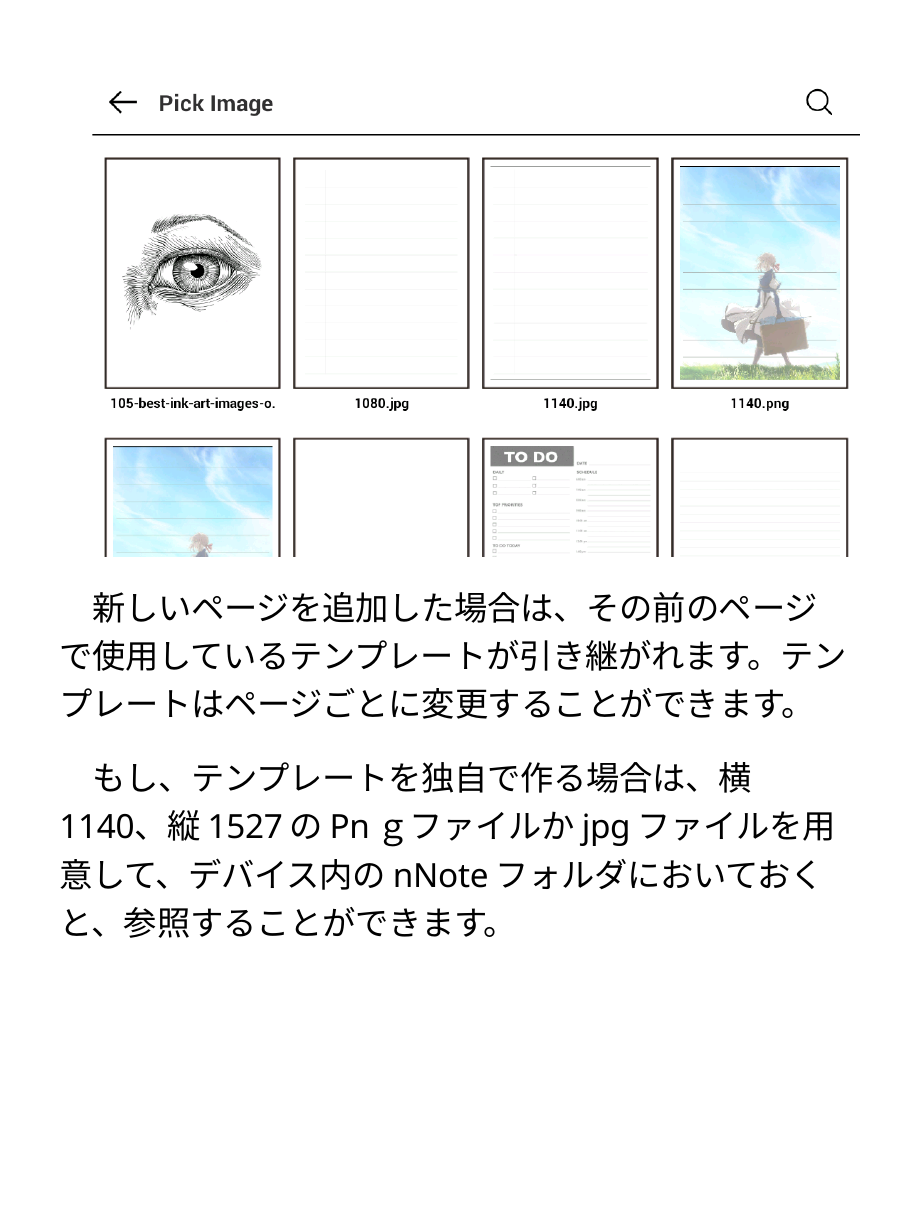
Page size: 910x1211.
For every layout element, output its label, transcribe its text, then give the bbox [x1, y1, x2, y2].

text もし、テンプレートを独自で作る場合は、横1140、縦1527のPnｇファイルかjpgファイルを用意して、デバイス内のnNoteフォルダにおいておくと、参照することができます。 [59, 752, 851, 945]
picture [92, 69, 860, 557]
text 新しいページを追加した場合は、その前のページで使用しているテンプレートが引き継がれます。テンプレートはページごとに変更することができます。 [59, 582, 851, 726]
